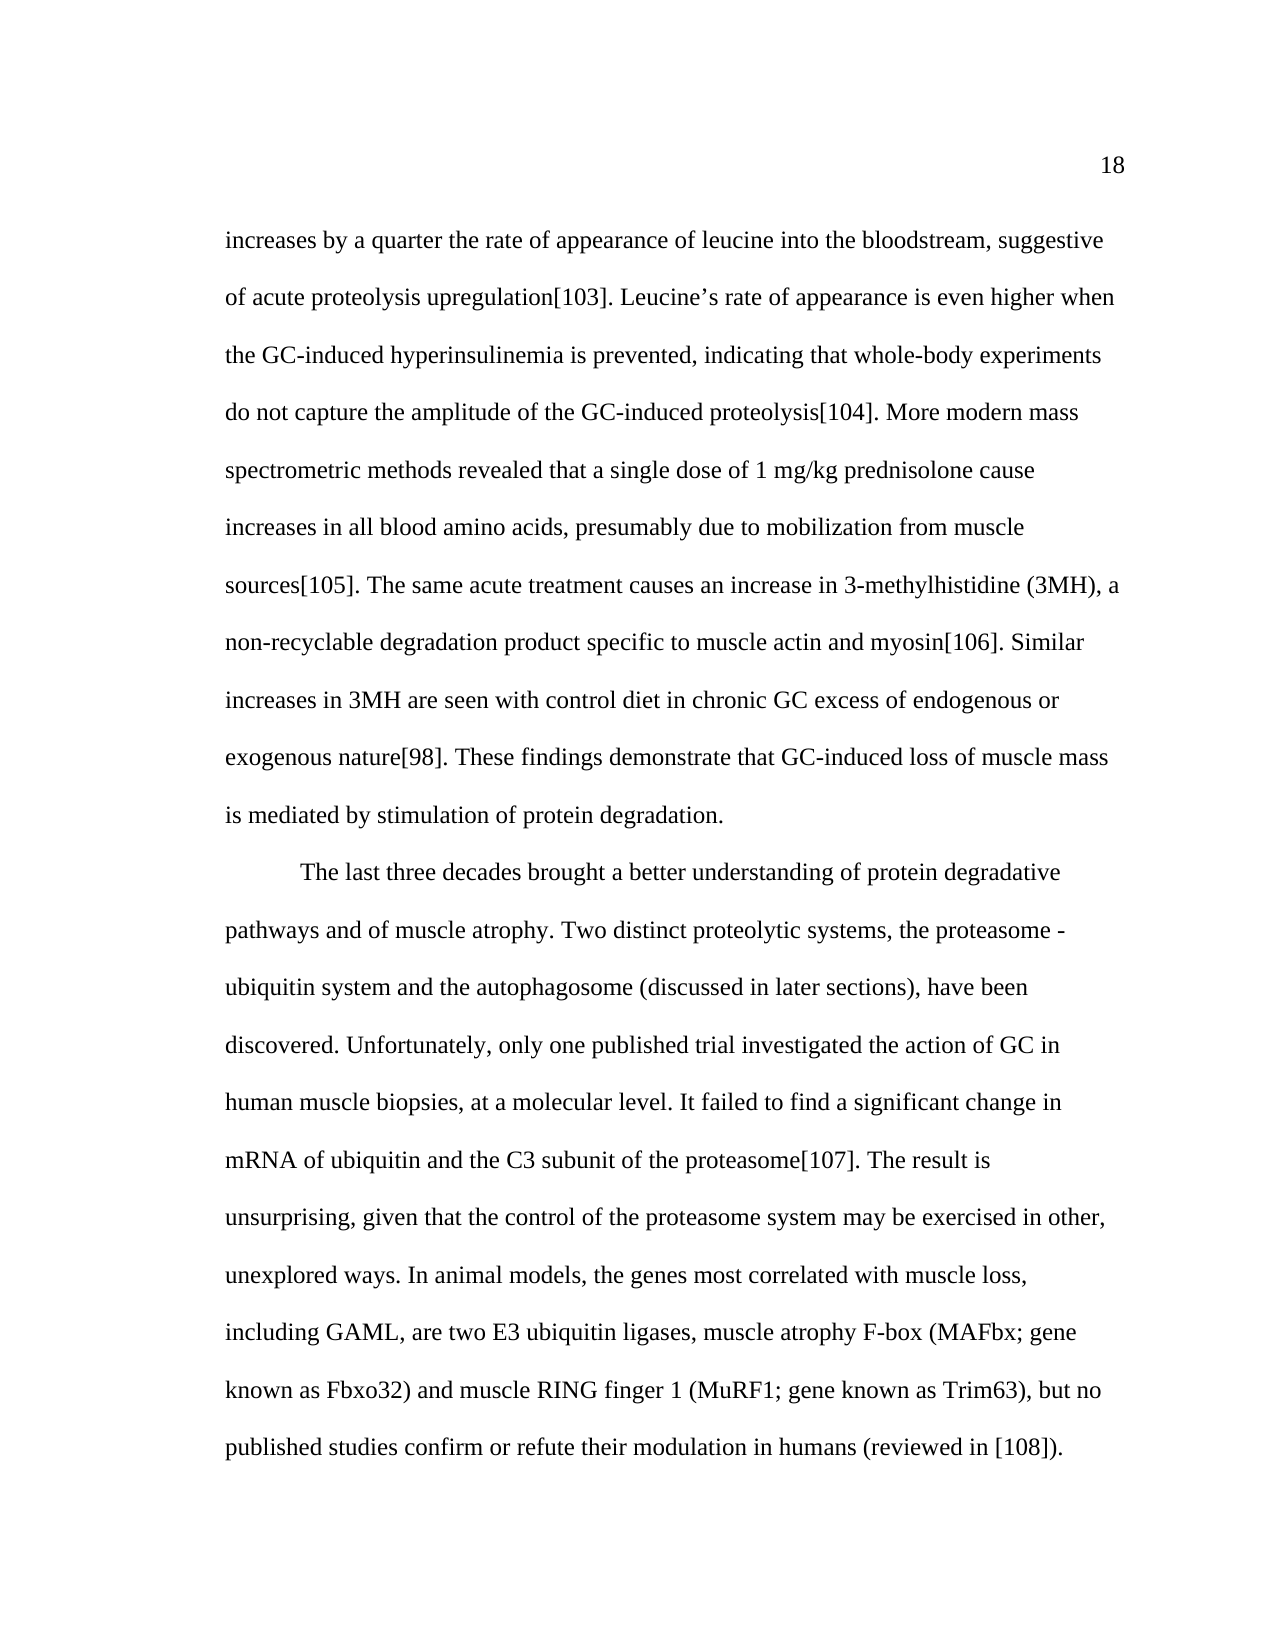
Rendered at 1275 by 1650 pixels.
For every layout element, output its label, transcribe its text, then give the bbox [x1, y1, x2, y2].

text The last three decades brought a better understanding of protein degradative pathways and of muscle atrophy. Two distinct proteolytic systems, the proteasome - ubiquitin system and the autophagosome (discussed in later sections), have been discovered. Unfortunately, only one published trial investigated the action of GC in human muscle biopsies, at a molecular level. It failed to find a significant change in mRNA of ubiquitin and the C3 subunit of the proteasome[107]. The result is unsurprising, given that the control of the proteasome system may be exercised in other, unexplored ways. In animal models, the genes most correlated with muscle loss, including GAML, are two E3 ubiquitin ligases, muscle atrophy F-box (MAFbx; gene known as Fbxo32) and muscle RING finger 1 (MuRF1; gene known as Trim63), but no published studies confirm or refute their modulation in humans (reviewed in [108]). [225, 857, 1125, 1461]
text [225, 225, 1125, 829]
